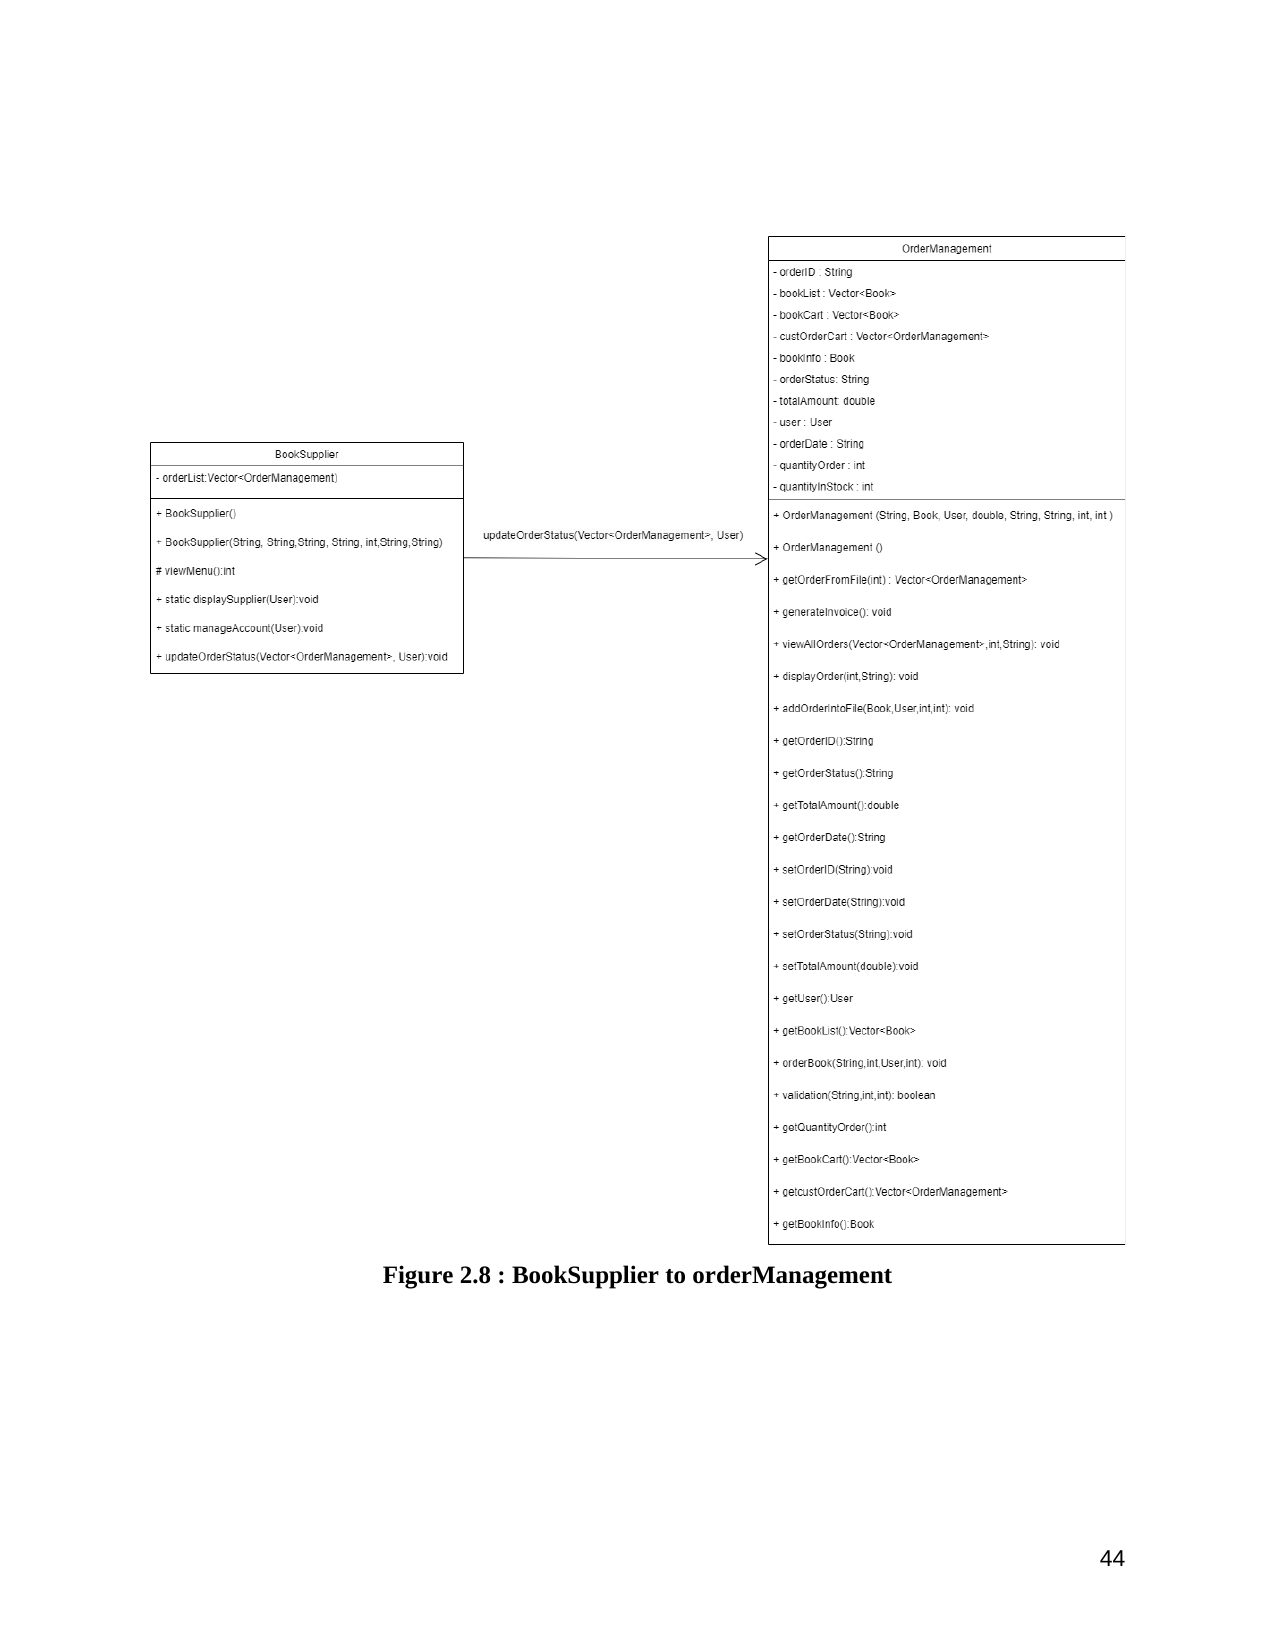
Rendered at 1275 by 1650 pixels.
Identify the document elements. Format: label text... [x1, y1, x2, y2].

picture [150, 236, 1125, 1247]
text Figure 2.8 : BookSupplier to orderManagement [150, 1260, 1125, 1288]
